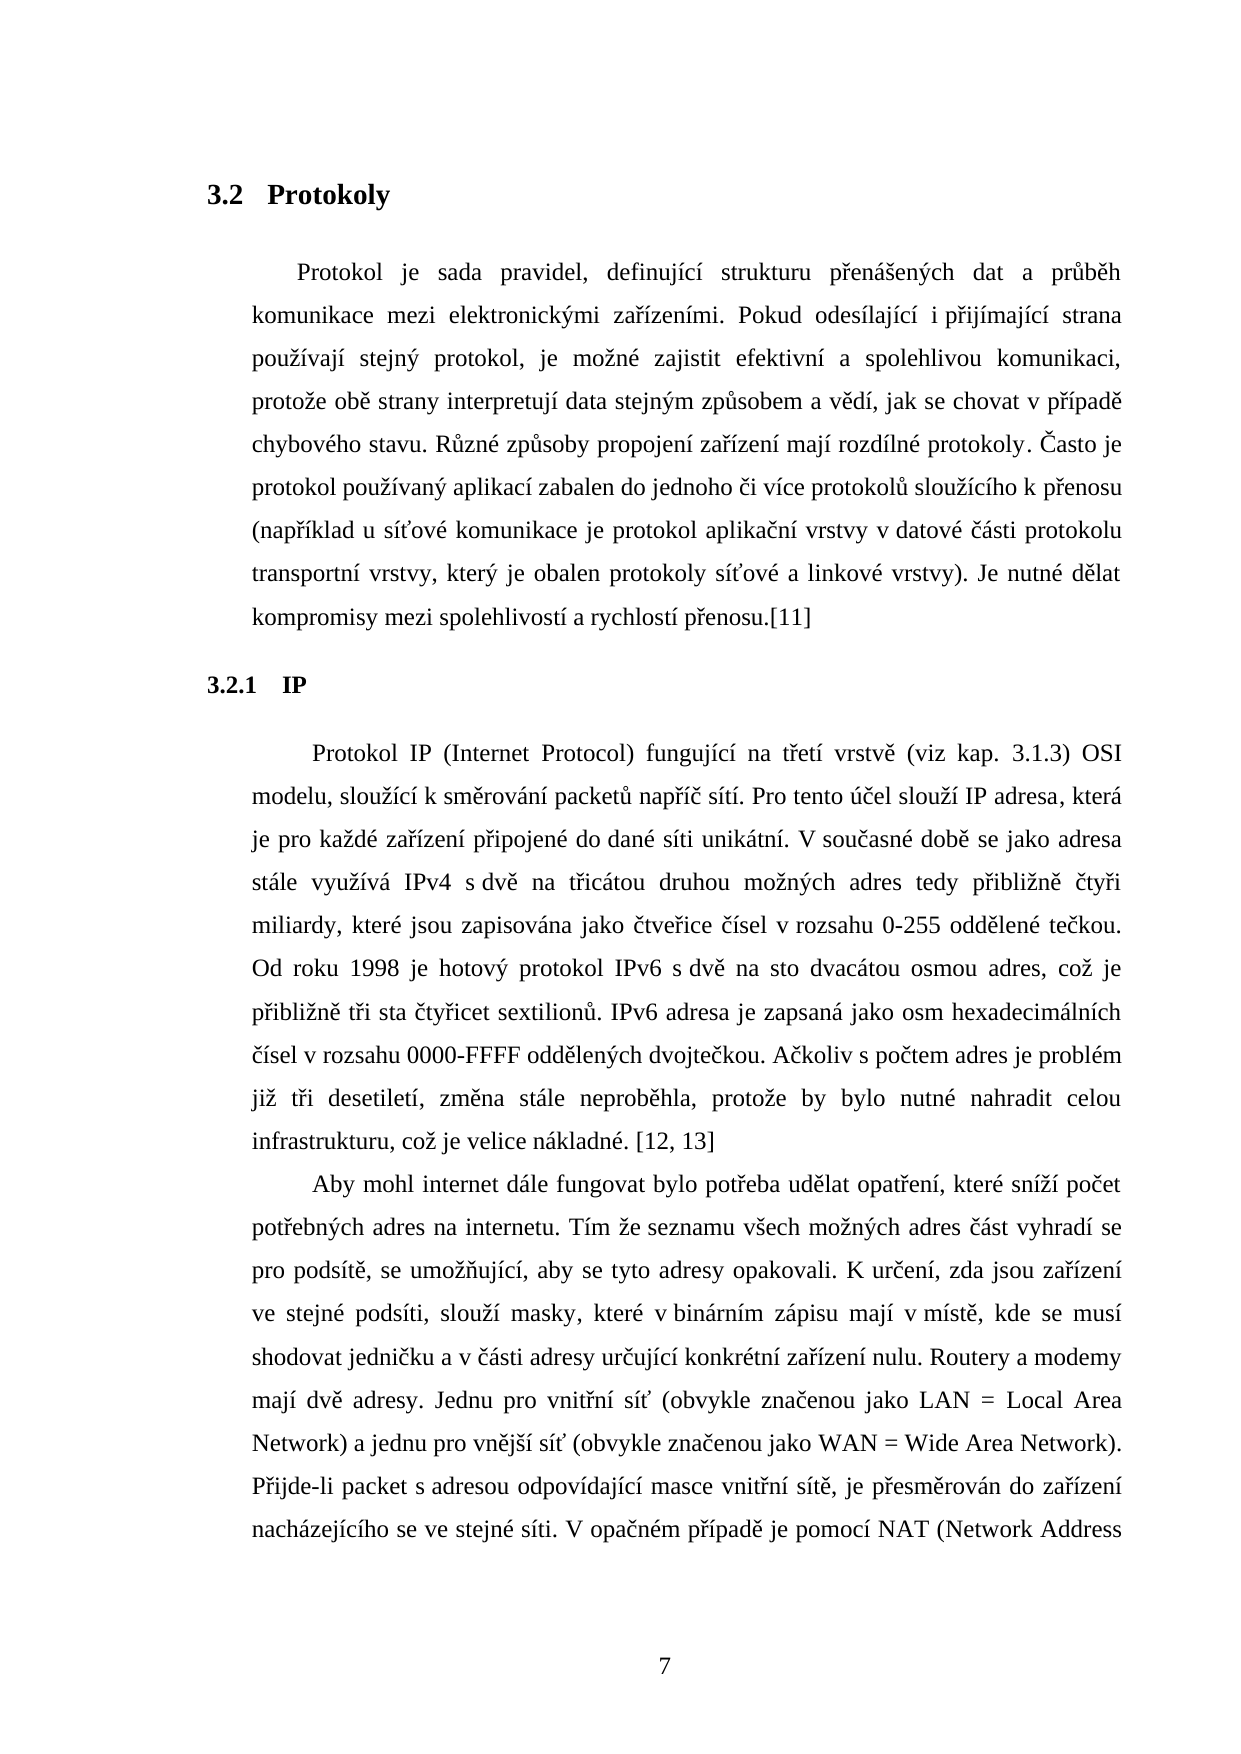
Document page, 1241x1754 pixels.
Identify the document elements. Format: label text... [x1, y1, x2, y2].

subtitle IP [207, 670, 1122, 698]
text Protokol IP (Internet Protocol) fungující na třetí vrstvě (viz kap. 3.1.3) OSI modelu, sloužící k směrování packetů napříč sítí. Pro tento účel slouží IP adresa, která je pro každé zařízení připojené do dané síti unikátní. V současné době se jako adresa stále využívá IPv4 s dvě na třicátou druhou možných adres tedy přibližně čtyři miliardy, které jsou zapisována jako čtveřice čísel v rozsahu 0-255 oddělené tečkou. Od roku 1998 je hotový protokol IPv6 s dvě na sto dvacátou osmou adres, což je přibližně tři sta čtyřicet sextilionů. IPv6 adresa je zapsaná jako osm hexadecimálních čísel v rozsahu 0000-FFFF oddělených dvojtečkou. Ačkoliv s počtem adres je problém již tři desetiletí, změna stále neproběhla, protože by bylo nutné nahradit celou infrastrukturu, což je velice nákladné. [252, 738, 1122, 1155]
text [252, 1169, 1122, 1543]
subtitle Protokoly [207, 177, 1122, 211]
text Protokol je sada pravidel, definující strukturu přenášených dat a průběh komunikace mezi elektronickými zařízeními. Pokud odesílající i přijímající strana používají stejný protokol, je možné zajistit efektivní a spolehlivou komunikaci, protože obě strany interpretují data stejným způsobem a vědí, jak se chovat v případě chybového stavu. Různé způsoby propojení zařízení mají rozdílné protokoly. Často je protokol používaný aplikací zabalen do jednoho či více protokolů sloužícího k přenosu (například u síťové komunikace je protokol aplikační vrstvy v datové části protokolu transportní vrstvy, který je obalen protokoly síťové a linkové vrstvy). Je nutné dělat kompromisy mezi spolehlivostí a rychlostí přenosu. [252, 257, 1122, 630]
